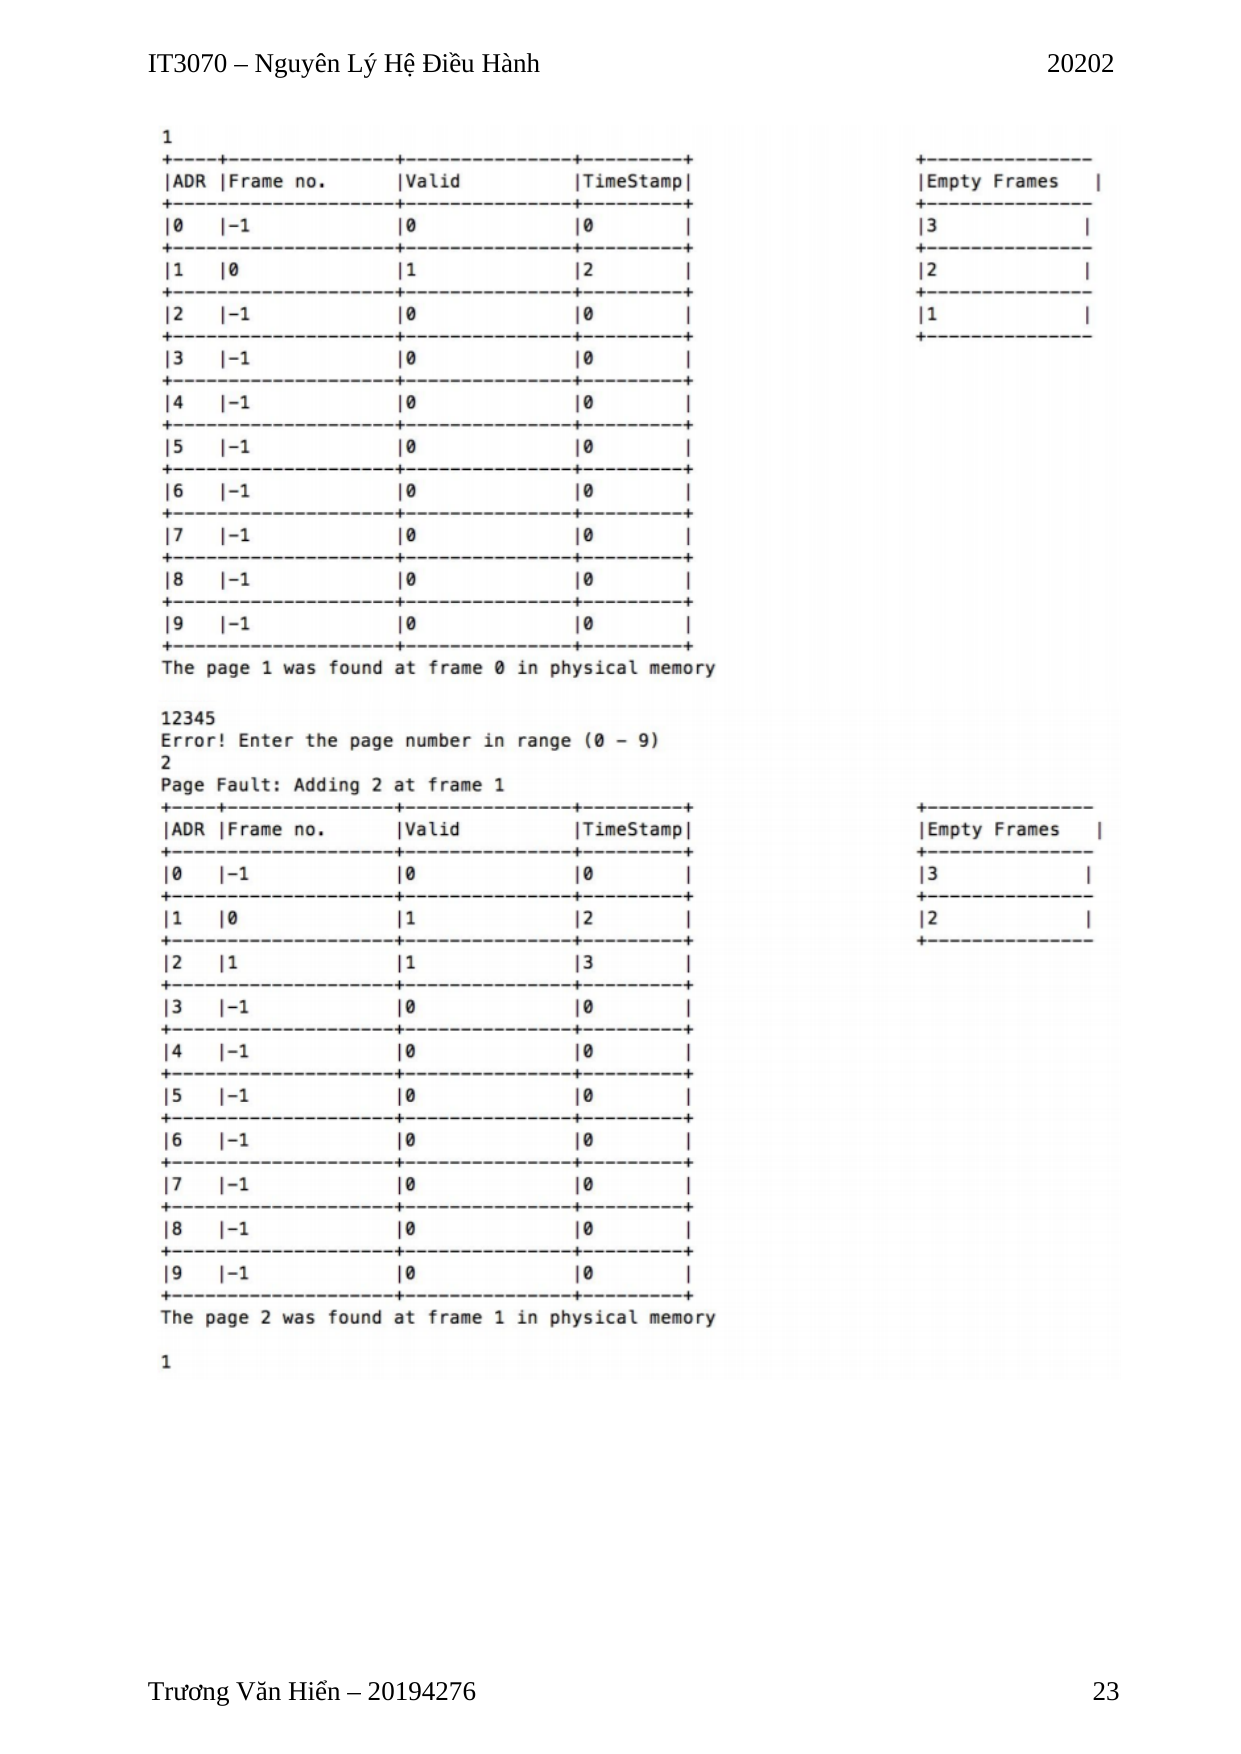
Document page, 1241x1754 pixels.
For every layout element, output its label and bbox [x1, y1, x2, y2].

picture [147, 118, 1122, 1403]
